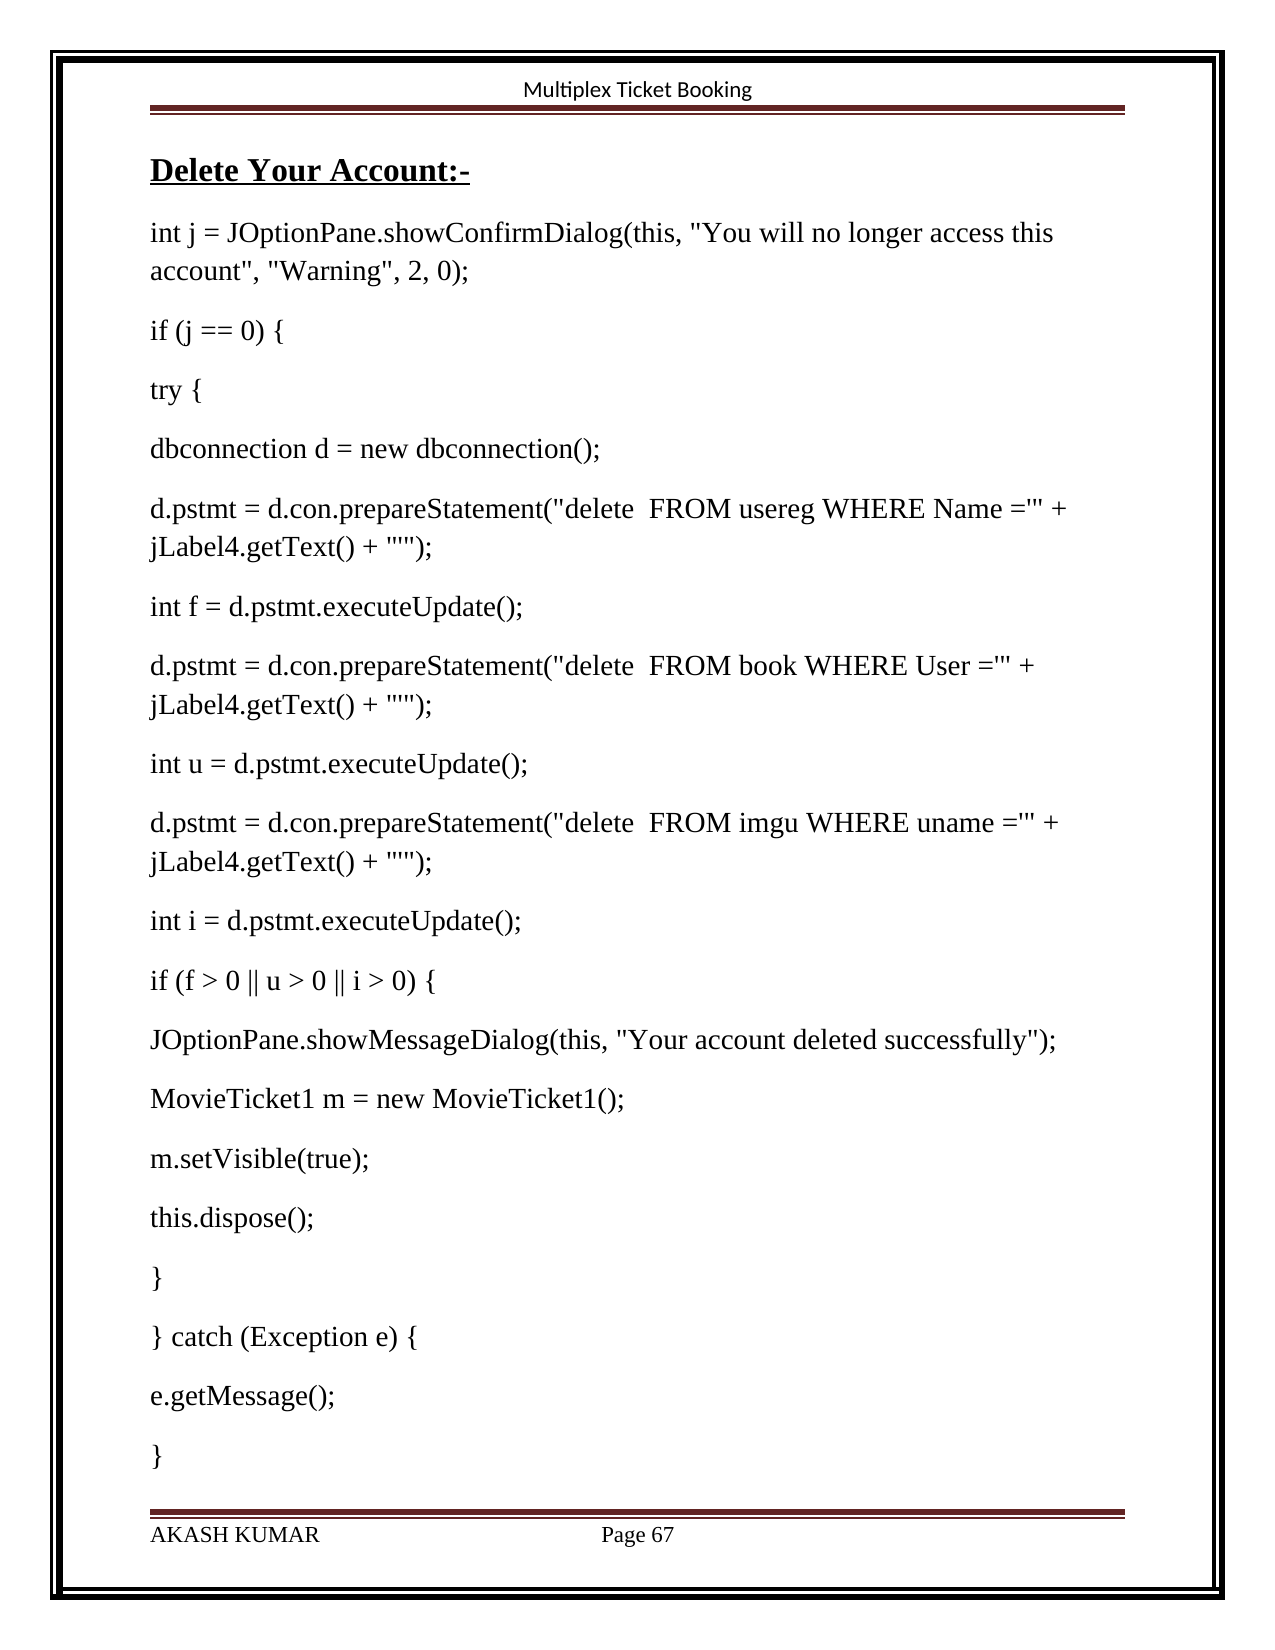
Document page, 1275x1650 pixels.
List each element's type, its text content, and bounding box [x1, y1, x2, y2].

text int i = d.pstmt.executeUpdate(); [150, 903, 1125, 937]
text if (j == 0) { [150, 313, 1125, 346]
text d.pstmt = d.con.prepareStatement("delete FROM imgu WHERE uname ='" + jLabel4.getText() + "'"); [150, 806, 1125, 878]
text int j = JOptionPane.showConfirmDialog(this, "You will no longer access this account", "Warning", 2, 0); [150, 215, 1125, 287]
text e.getMessage(); [150, 1378, 1125, 1412]
text d.pstmt = d.con.prepareStatement("delete FROM book WHERE User ='" + jLabel4.getText() + "'"); [150, 648, 1125, 720]
text } catch (Exception e) { [150, 1319, 1125, 1353]
text JOptionPane.showMessageDialog(this, "Your account deleted successfully"); [150, 1022, 1125, 1056]
text MovieTicket1 m = new MovieTicket1(); [150, 1082, 1125, 1115]
text dbconnection d = new dbconnection(); [150, 432, 1125, 465]
text d.pstmt = d.con.prepareStatement("delete FROM usereg WHERE Name ='" + jLabel4.getText() + "'"); [150, 491, 1125, 563]
text if (f > 0 || u > 0 || i > 0) { [150, 963, 1125, 996]
text this.dispose(); [150, 1200, 1125, 1234]
text } [150, 1260, 1125, 1293]
text } [150, 1438, 1125, 1471]
text int u = d.pstmt.executeUpdate(); [150, 746, 1125, 780]
text m.setVisible(true); [150, 1141, 1125, 1174]
text Delete Your Account:- [150, 150, 1125, 188]
text try { [150, 372, 1125, 406]
text int f = d.pstmt.executeUpdate(); [150, 589, 1125, 622]
